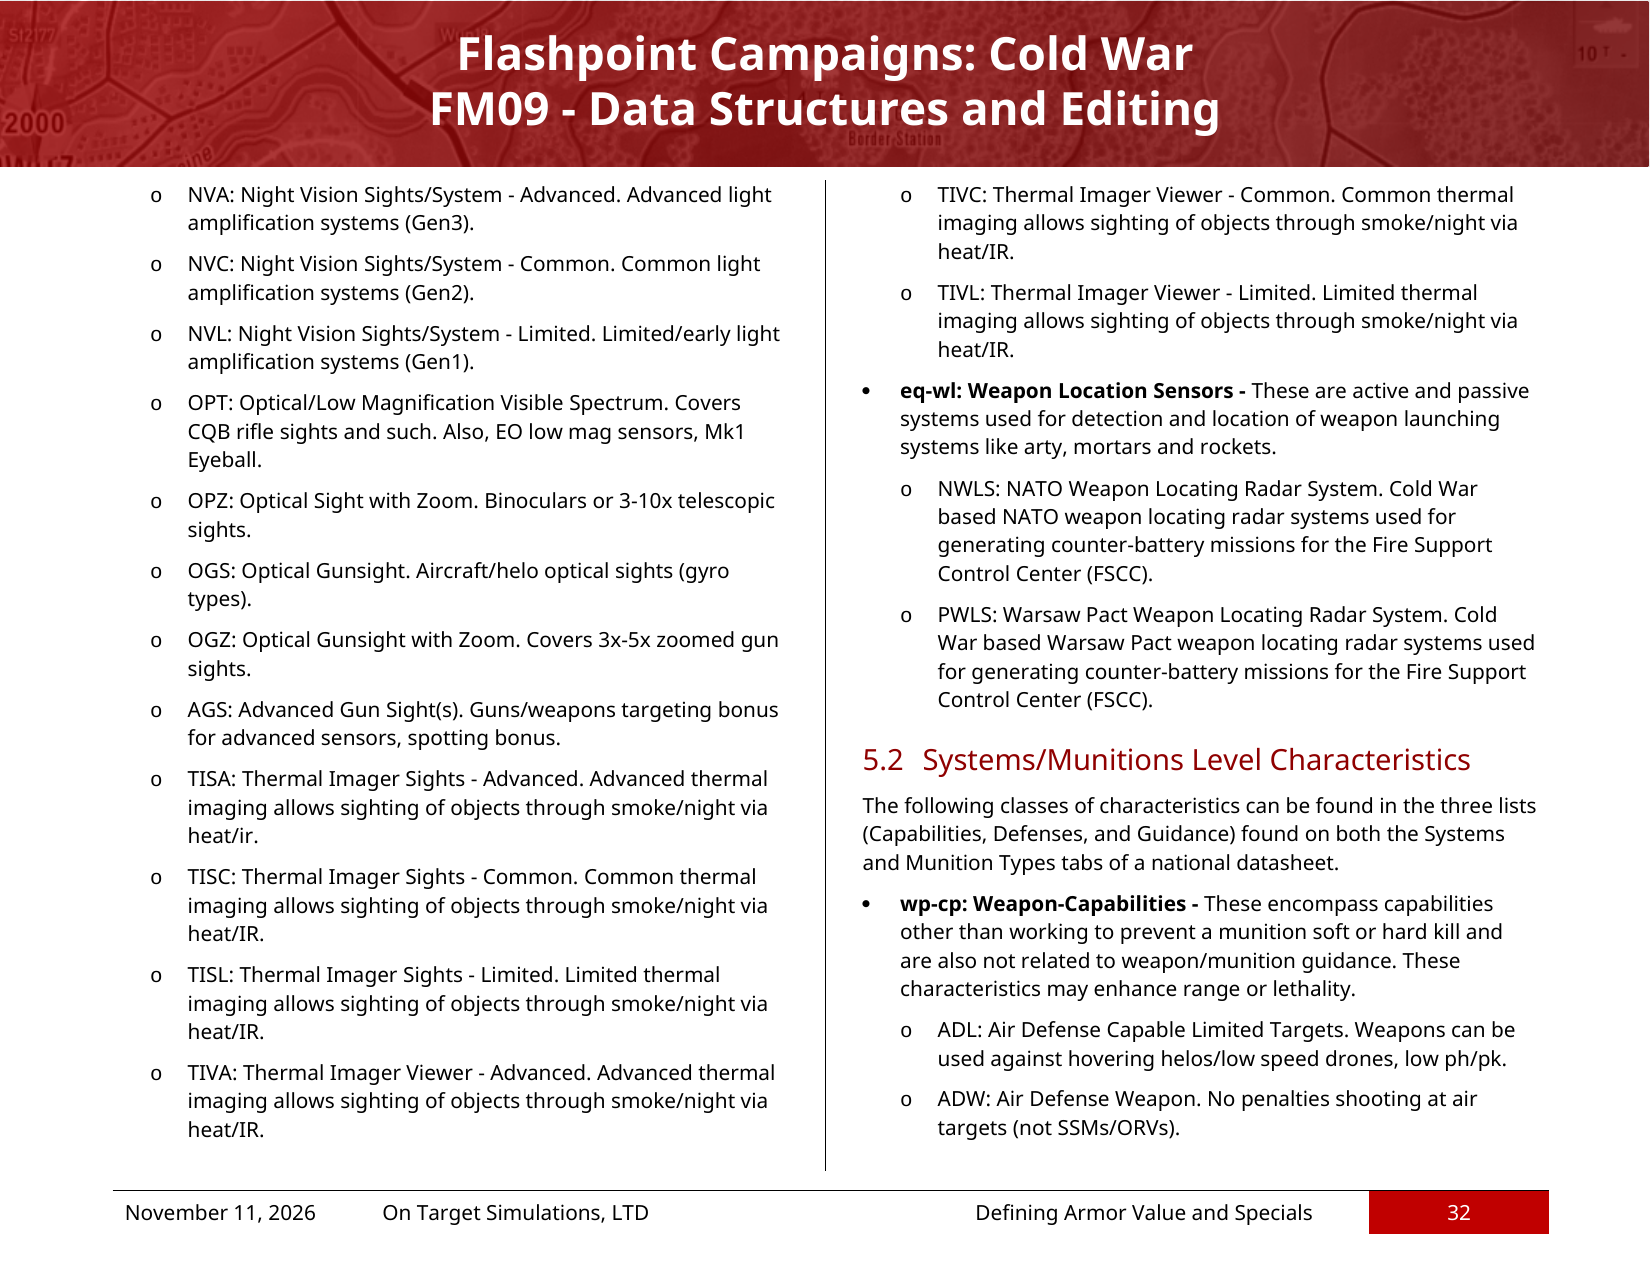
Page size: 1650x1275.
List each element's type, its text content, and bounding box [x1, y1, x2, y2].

list OPT: Optical/Low Magnification Visible Spectrum. Covers CQB rifle sights and such. Also, EO low mag sensors, Mk1 Eyeball. [150, 388, 787, 474]
list OPZ: Optical Sight with Zoom. Binoculars or 3-10x telescopic sights. [150, 486, 787, 543]
subtitle Systems/Munitions Level Characteristics [862, 739, 1537, 778]
list NVA: Night Vision Sights/System - Advanced. Advanced light amplification systems (Gen3). [150, 180, 787, 237]
text The following classes of characteristics can be found in the three lists (Capabilities, Defenses, and Guidance) found on both the Systems and Munition Types tabs of a national datasheet. [862, 791, 1537, 876]
list AGS: Advanced Gun Sight(s). Guns/weapons targeting bonus for advanced sensors, spotting bonus. [150, 695, 787, 752]
list ADW: Air Defense Weapon. No penalties shooting at air targets (not SSMs/ORVs). [900, 1084, 1537, 1142]
list eq-wl: Weapon Location Sensors - These are active and passive systems used for detection and location of weapon launching systems like arty, mortars and rockets. [862, 376, 1537, 461]
list NVC: Night Vision Sights/System - Common. Common light amplification systems (Gen2). [150, 249, 787, 306]
list TISC: Thermal Imager Sights - Common. Common thermal imaging allows sighting of objects through smoke/night via heat/IR. [150, 862, 787, 948]
list TIVA: Thermal Imager Viewer - Advanced. Advanced thermal imaging allows sighting of objects through smoke/night via heat/IR. [150, 1058, 787, 1143]
list TISA: Thermal Imager Sights - Advanced. Advanced thermal imaging allows sighting of objects through smoke/night via heat/ir. [150, 764, 787, 850]
list TIVC: Thermal Imager Viewer - Common. Common thermal imaging allows sighting of objects through smoke/night via heat/IR. [900, 180, 1537, 265]
list TIVL: Thermal Imager Viewer - Limited. Limited thermal imaging allows sighting of objects through smoke/night via heat/IR. [900, 278, 1537, 363]
list ADL: Air Defense Capable Limited Targets. Weapons can be used against hovering helos/low speed drones, low ph/pk. [900, 1015, 1537, 1072]
list OGS: Optical Gunsight. Aircraft/helo optical sights (gyro types). [150, 556, 787, 613]
list PWLS: Warsaw Pact Weapon Locating Radar System. Cold War based Warsaw Pact weapon locating radar systems used for generating counter-battery missions for the Fire Support Control Center (FSCC). [900, 600, 1537, 714]
list NWLS: NATO Weapon Locating Radar System. Cold War based NATO weapon locating radar systems used for generating counter-battery missions for the Fire Support Control Center (FSCC). [900, 474, 1537, 587]
picture [0, 0, 1650, 167]
list wp-cp: Weapon-Capabilities - These encompass capabilities other than working to prevent a munition soft or hard kill and are also not related to weapon/munition guidance. These characteristics may enhance range or lethality. [862, 889, 1537, 1003]
list NVL: Night Vision Sights/System - Limited. Limited/early light amplification systems (Gen1). [150, 319, 787, 376]
list TISL: Thermal Imager Sights - Limited. Limited thermal imaging allows sighting of objects through smoke/night via heat/IR. [150, 960, 787, 1046]
list OGZ: Optical Gunsight with Zoom. Covers 3x-5x zoomed gun sights. [150, 625, 787, 682]
